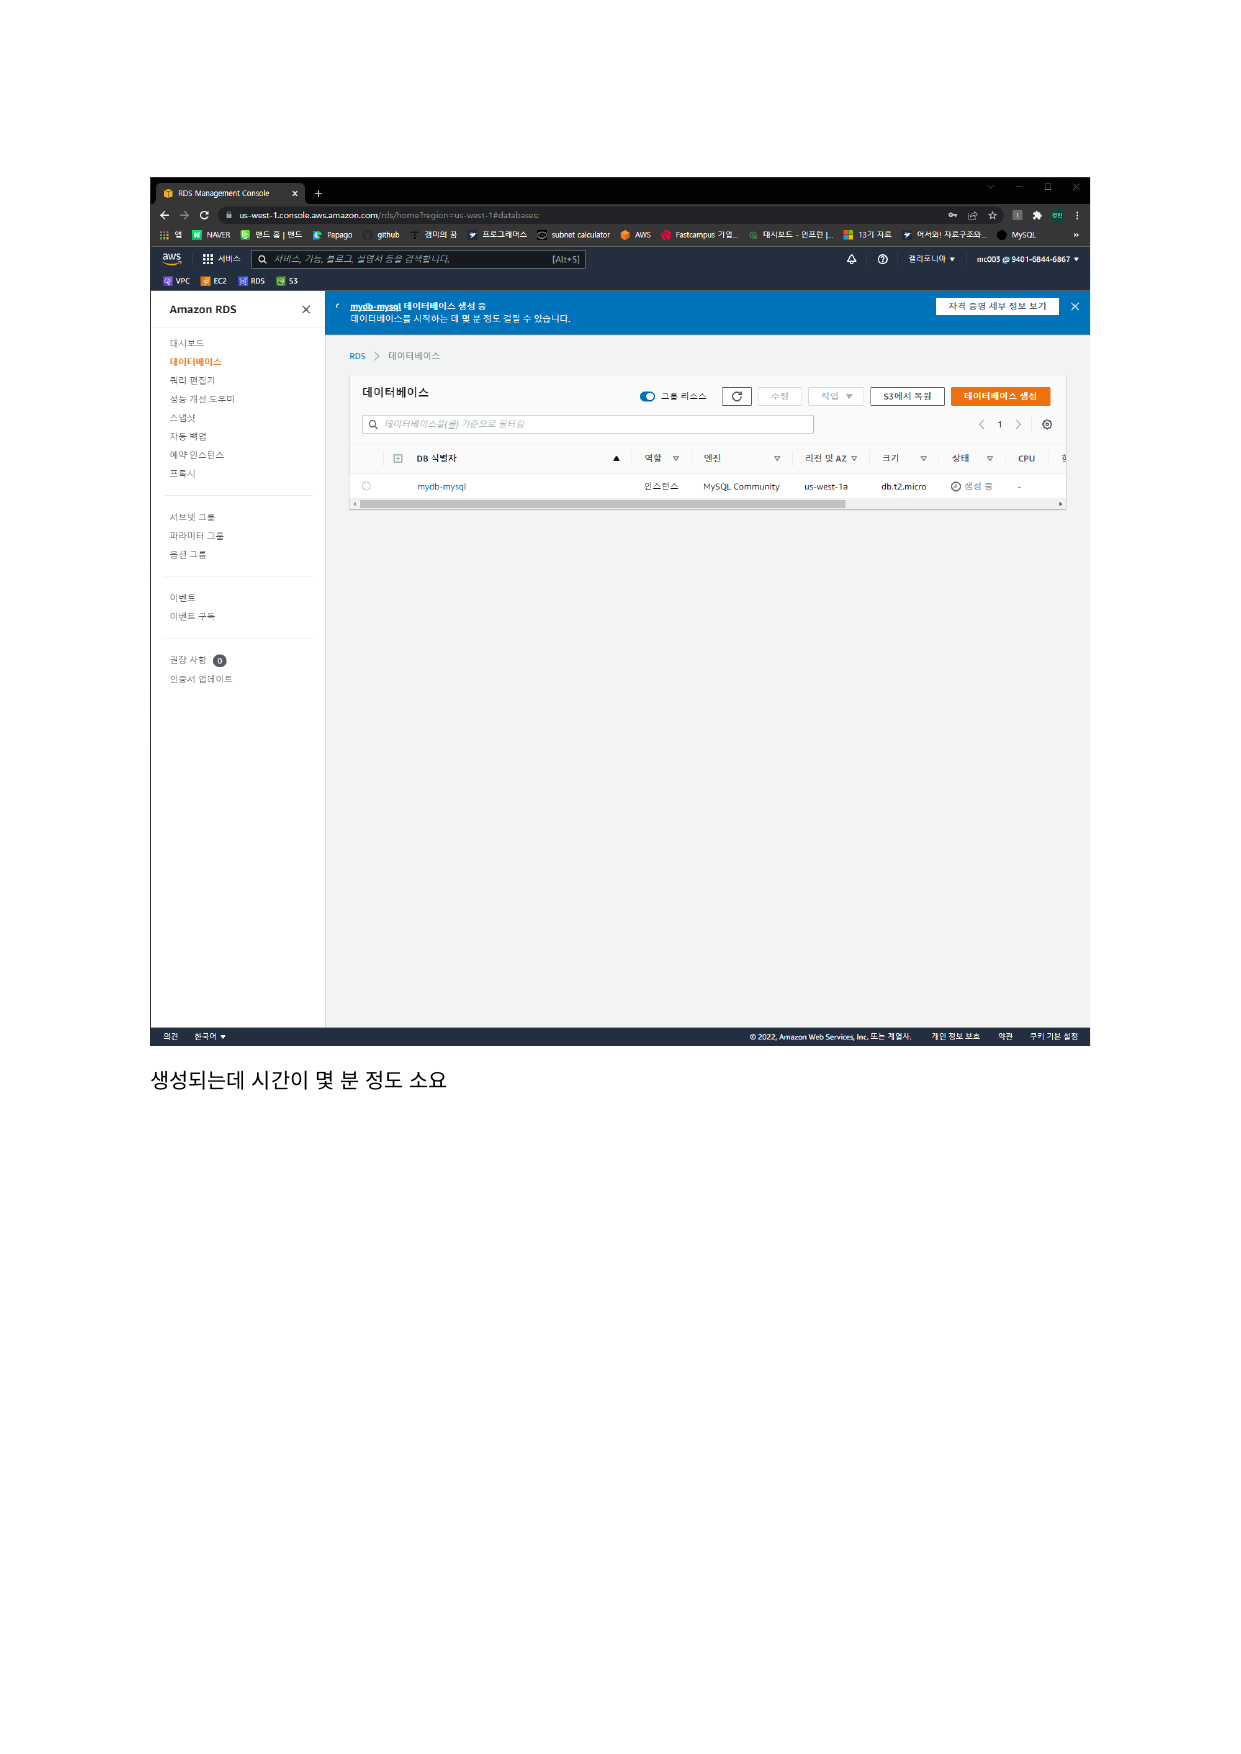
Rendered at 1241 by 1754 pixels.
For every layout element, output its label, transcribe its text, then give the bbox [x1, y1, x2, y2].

picture [150, 177, 1091, 1046]
text 생성되는데 시간이 몇 분 정도 소요 [150, 1064, 1090, 1094]
